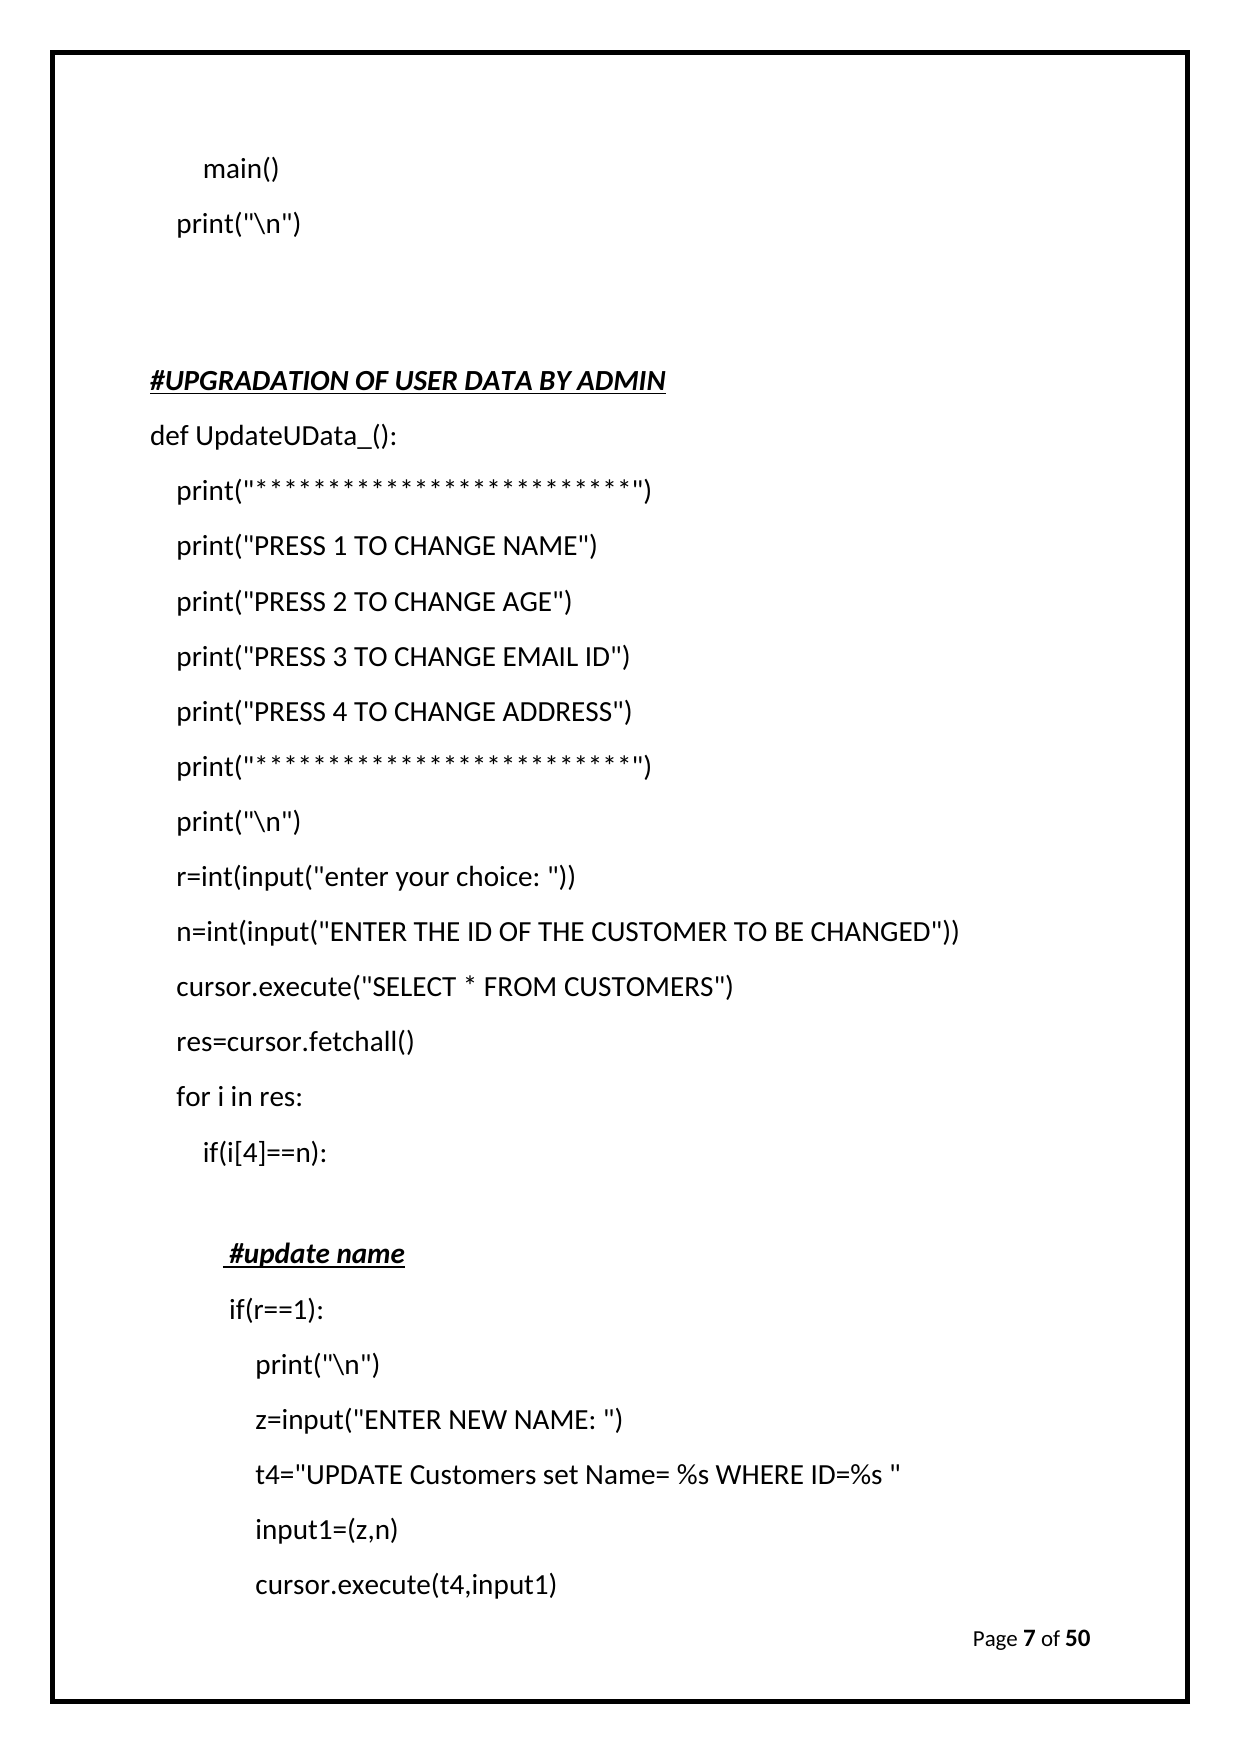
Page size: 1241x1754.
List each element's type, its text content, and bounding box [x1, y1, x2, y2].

text if(i[4]==n): [150, 1134, 1090, 1169]
text print("PRESS 4 TO CHANGE ADDRESS") [150, 693, 1090, 728]
text res=cursor.fetchall() [150, 1023, 1090, 1059]
text print("\n") [150, 1346, 1090, 1381]
text for i in res: [150, 1078, 1090, 1114]
text print("PRESS 3 TO CHANGE EMAIL ID") [150, 638, 1090, 673]
text input1=(z,n) [150, 1511, 1090, 1547]
text def UpdateUData_(): [150, 417, 1090, 453]
text print("PRESS 2 TO CHANGE AGE") [150, 583, 1090, 618]
text print("**************************") [150, 472, 1090, 508]
text cursor.execute(t4,input1) [150, 1566, 1090, 1602]
text print("\n") [150, 205, 1090, 241]
text if(r==1): [150, 1291, 1090, 1326]
text t4="UPDATE Customers set Name= %s WHERE ID=%s " [150, 1456, 1090, 1492]
text cursor.execute("SELECT * FROM CUSTOMERS") [150, 968, 1090, 1004]
text #UPGRADATION OF USER DATA BY ADMIN [150, 362, 1090, 398]
text print("\n") [150, 803, 1090, 839]
text #update name [150, 1236, 1090, 1271]
text main() [150, 150, 1090, 186]
text print("PRESS 1 TO CHANGE NAME") [150, 527, 1090, 563]
text print("**************************") [150, 748, 1090, 783]
text z=input("ENTER NEW NAME: ") [150, 1401, 1090, 1437]
text n=int(input("ENTER THE ID OF THE CUSTOMER TO BE CHANGED")) [150, 913, 1090, 949]
text r=int(input("enter your choice: ")) [150, 858, 1090, 894]
